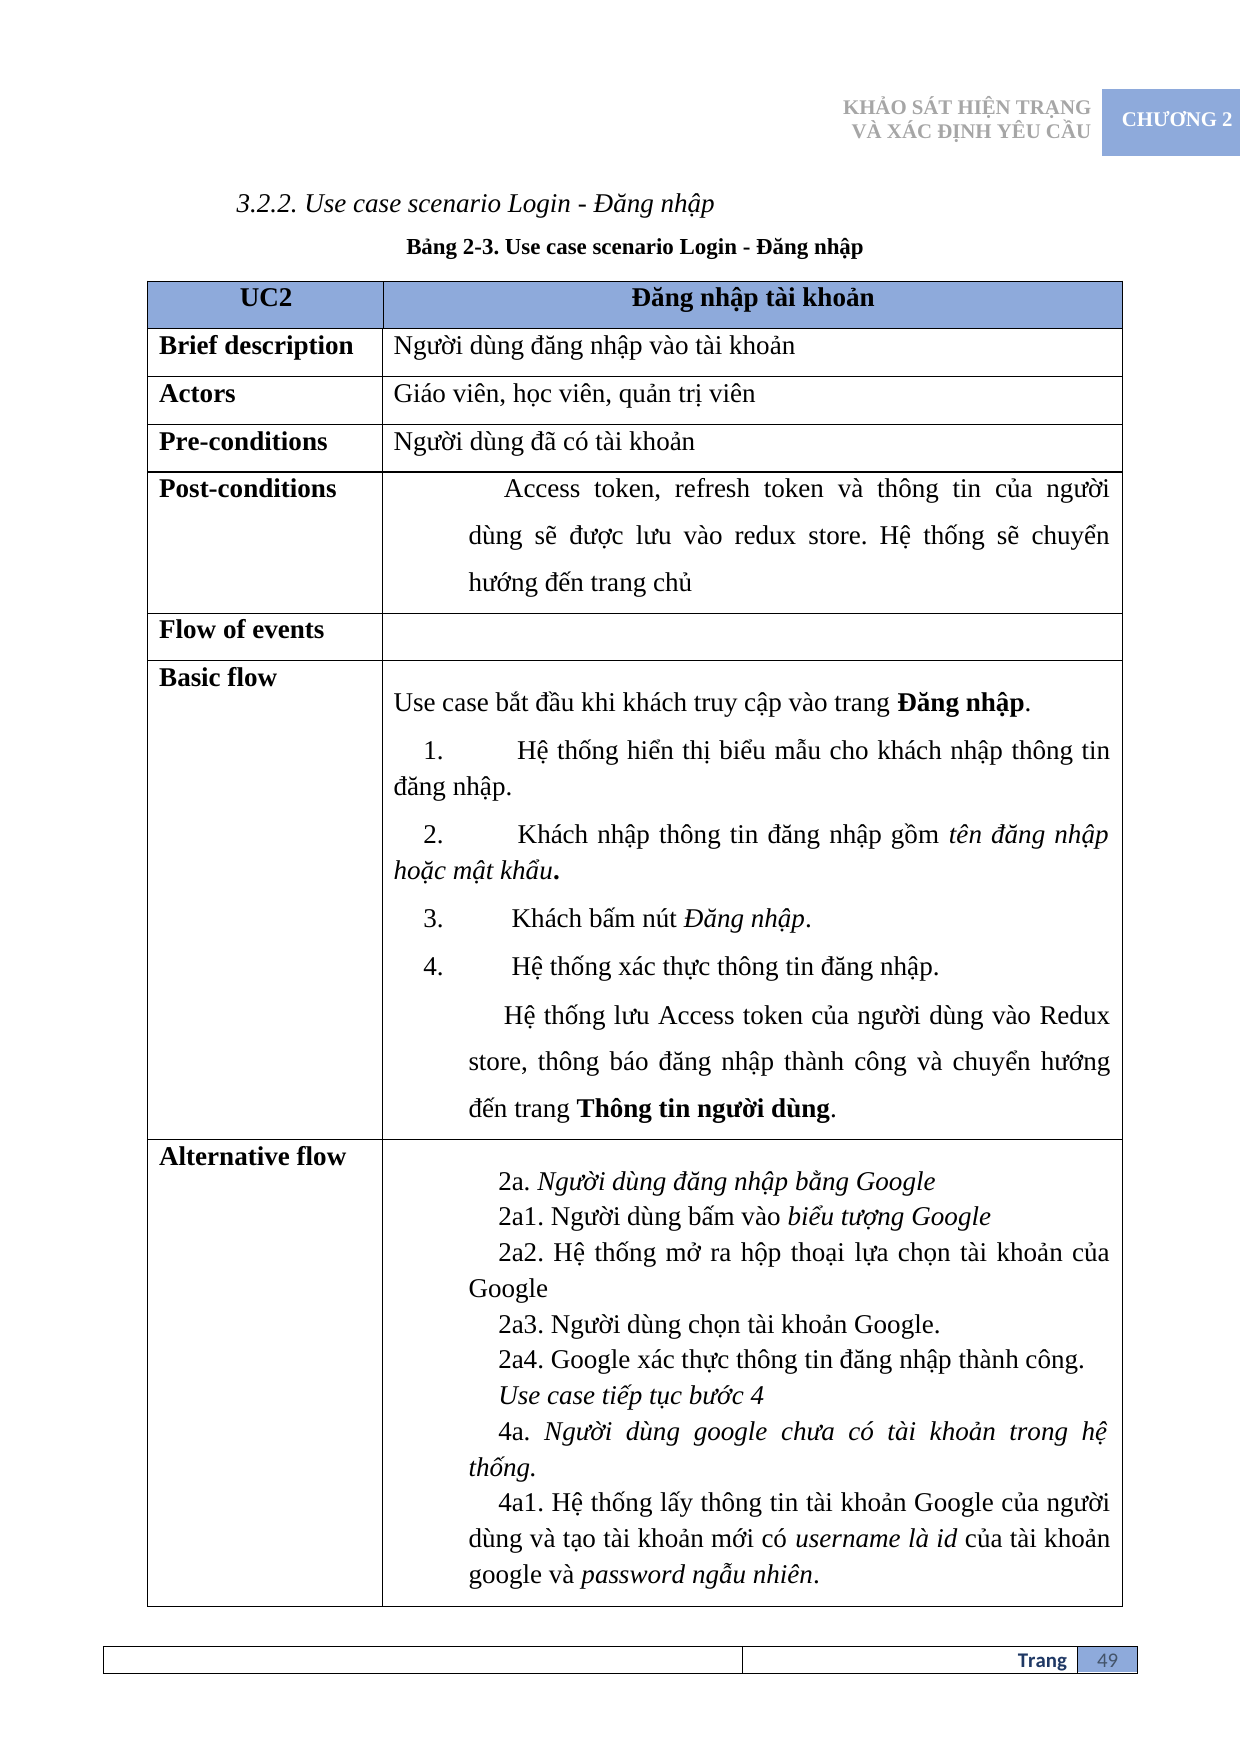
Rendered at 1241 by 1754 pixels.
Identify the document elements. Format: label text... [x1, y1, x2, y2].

table_cell Giáo viên, học viên, quản trị viên [383, 377, 1122, 424]
table_header Đăng nhập tài khoản [384, 282, 1122, 328]
table_cell [383, 614, 1122, 660]
table_cell Brief description [148, 329, 382, 376]
text Bảng 2-3. Use case scenario Login - Đăng nhập [148, 233, 1122, 260]
table_cell Pre-conditions [148, 425, 382, 471]
table_cell Basic flow [148, 661, 382, 1139]
table_cell Use case bắt đầu khi khách truy cập vào trang Đăng nhập. Hệ thống hiển thị biểu mẫu cho khách nhập thông tin đăng nhập. Khách nhập thông tin đăng nhập gồm tên đăng nhập hoặc mật khẩu. Khách bấm nút Đăng nhập. Hệ thống xác thực thông tin đăng nhập. Hệ thống lưu Access token của người dùng vào Redux store, thông báo đăng nhập thành công và chuyển hướng đến trang Thông tin người dùng. [383, 661, 1122, 1139]
table_cell Access token, refresh token và thông tin của người dùng sẽ được lưu vào redux store. Hệ thống sẽ chuyển hướng đến trang chủ [383, 473, 1122, 612]
table_cell Post-conditions [148, 473, 382, 612]
list Use case scenario Login - Đăng nhập [236, 187, 1122, 218]
table_cell Alternative flow [148, 1140, 382, 1606]
table_cell Người dùng đã có tài khoản [383, 425, 1122, 471]
table_cell Người dùng đăng nhập vào tài khoản [383, 329, 1122, 376]
table_cell Flow of events [148, 614, 382, 660]
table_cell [383, 1140, 1122, 1606]
table_cell Actors [148, 377, 382, 424]
table_header UC2 [148, 282, 383, 328]
